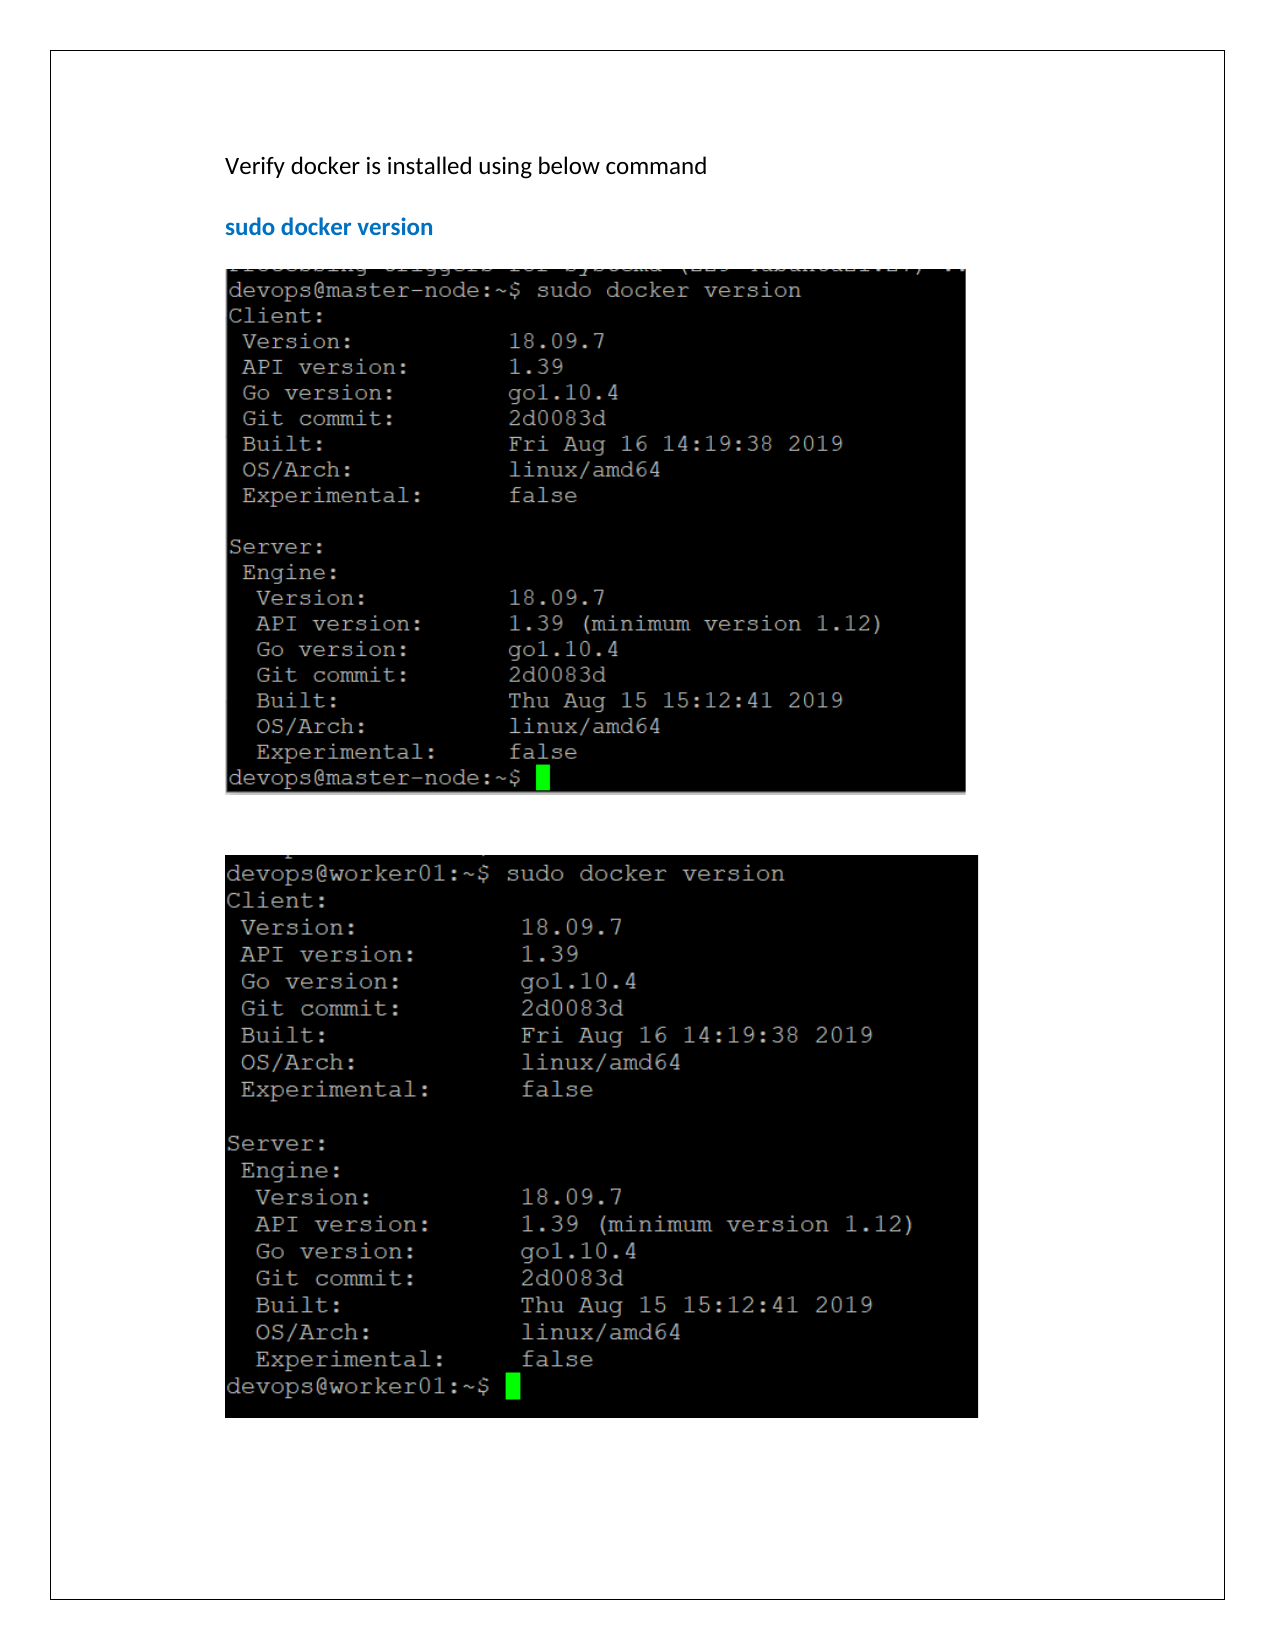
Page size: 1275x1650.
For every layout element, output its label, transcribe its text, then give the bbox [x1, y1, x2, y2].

picture [225, 855, 979, 1418]
text sudo docker version [150, 211, 1125, 242]
picture [225, 269, 966, 795]
text Verify docker is installed using below command [150, 150, 1125, 181]
